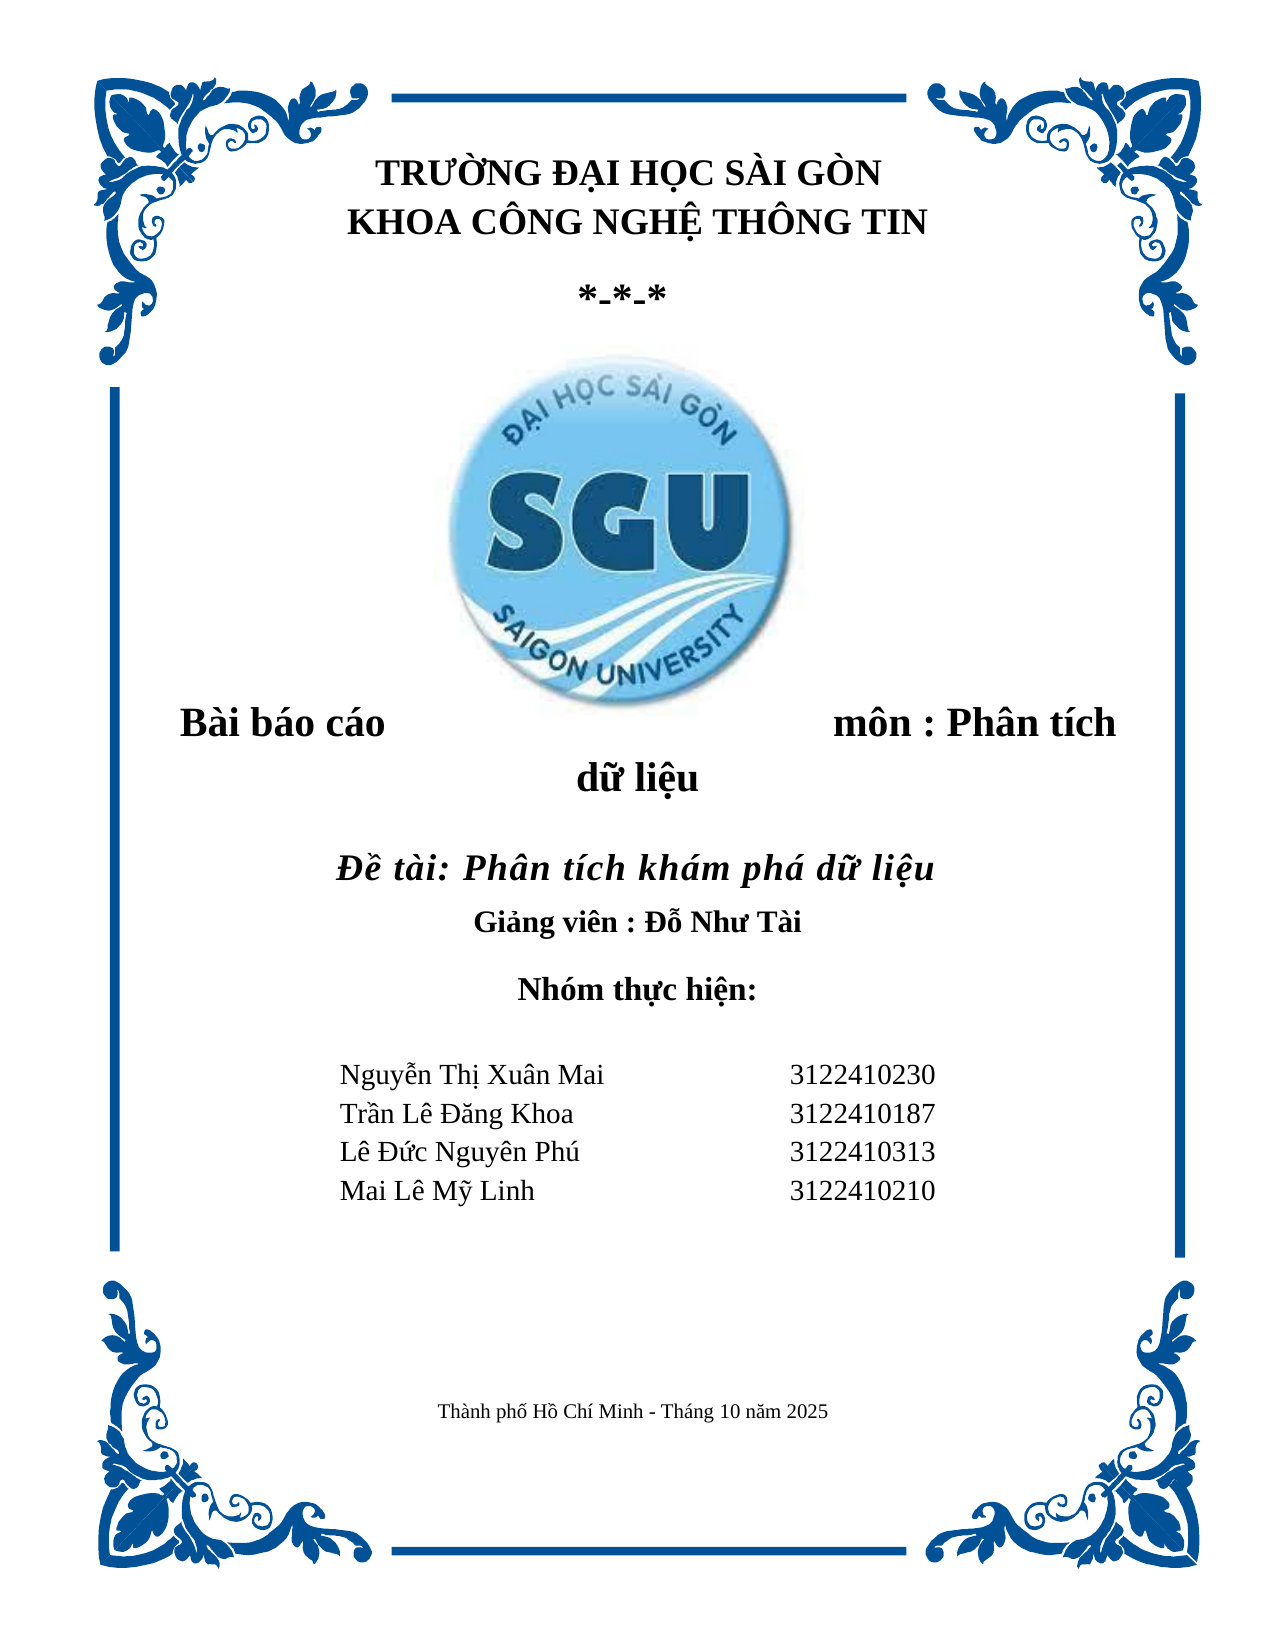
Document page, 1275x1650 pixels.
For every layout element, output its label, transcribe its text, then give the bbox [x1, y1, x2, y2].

picture [434, 344, 806, 717]
text Mai Lê Mỹ Linh 3122410210 [150, 1173, 1125, 1207]
subtitle Đề tài: Phân tích khám phá dữ liệu [150, 845, 1125, 888]
text Lê Đức Nguyên Phú 3122410313 [150, 1134, 1125, 1168]
text Trần Lê Đăng Khoa 3122410187 [150, 1096, 1125, 1129]
text Giảng viên : Đỗ Như Tài [150, 903, 1125, 939]
text Thành phố Hồ Chí Minh - Tháng 10 năm 2025 [375, 1399, 1125, 1423]
text Bài báo cáo môn : Phân tích dữ liệu [150, 698, 1125, 801]
text KHOA CÔNG NGHỆ THÔNG TIN [150, 199, 1125, 243]
text *-*-* [525, 274, 1125, 322]
text Nhóm thực hiện: [150, 969, 1125, 1008]
text TRƯỜNG ĐẠI HỌC SÀI GÒN [300, 150, 1125, 193]
text Nguyễn Thị Xuân Mai 3122410230 [150, 1057, 1125, 1091]
